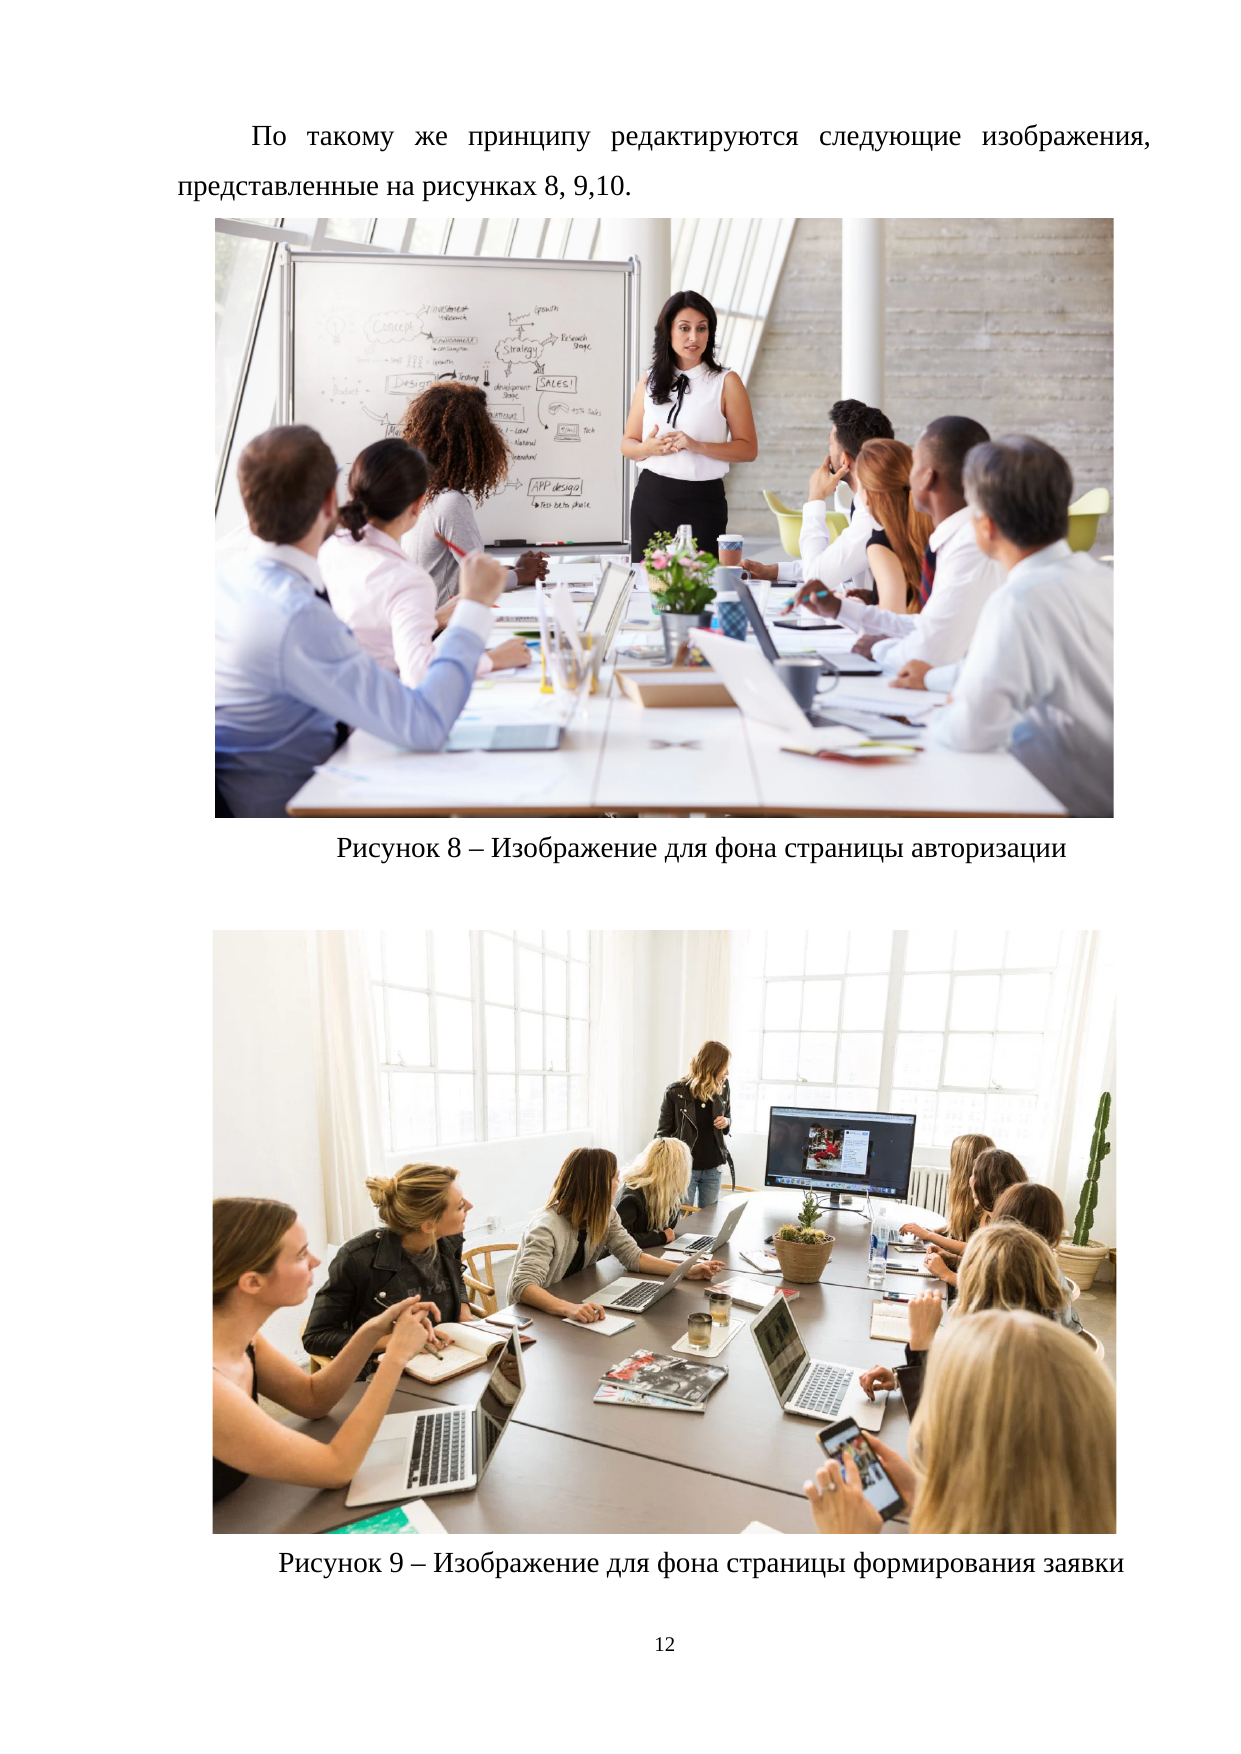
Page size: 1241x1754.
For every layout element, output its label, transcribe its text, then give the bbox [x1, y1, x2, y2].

picture [212, 930, 1117, 1534]
text Рисунок 9 – Изображение для фона страницы формирования заявки [177, 1545, 1152, 1579]
picture [215, 218, 1114, 818]
text По такому же принципу редактируются следующие изображения, представленные на рисунках 8, 9,10. [177, 118, 1152, 202]
text Рисунок 8 – Изображение для фона страницы авторизации [177, 830, 1152, 863]
